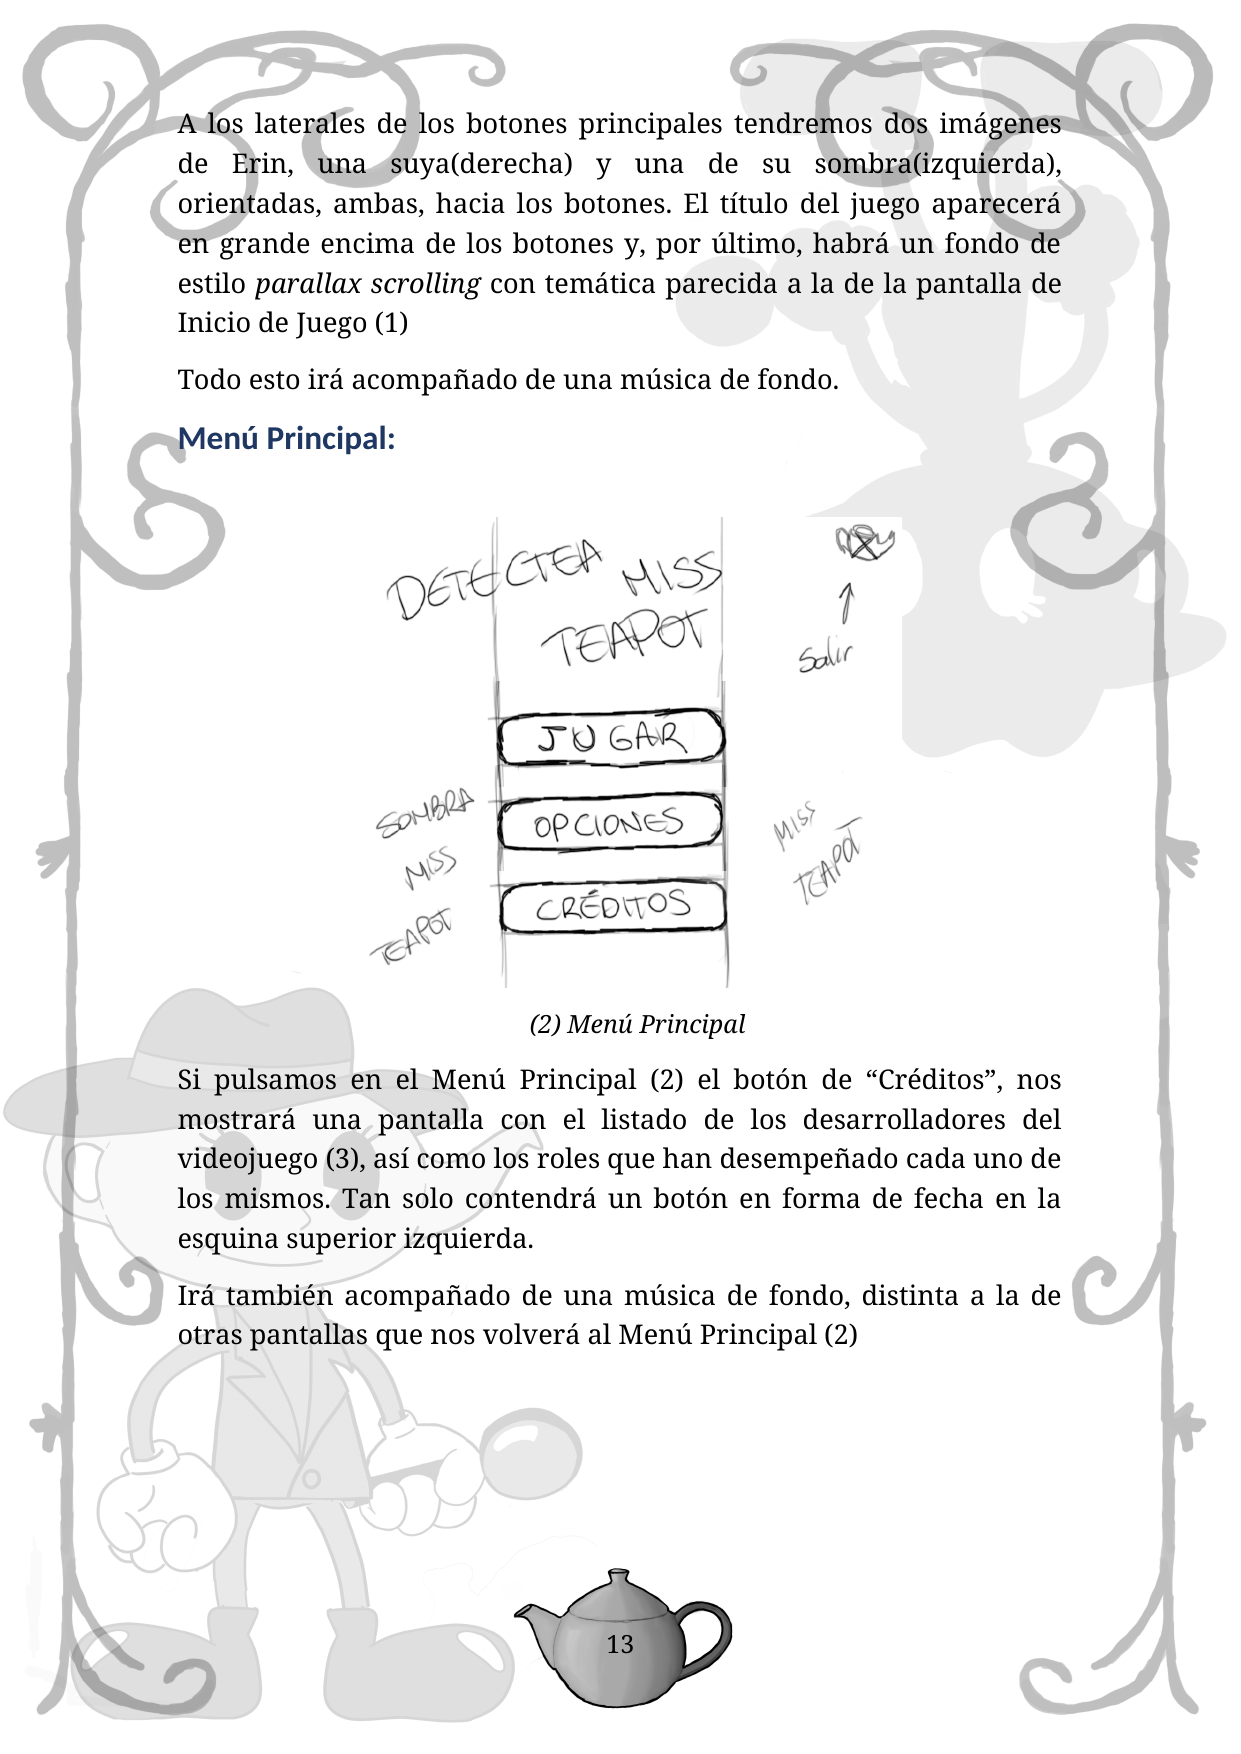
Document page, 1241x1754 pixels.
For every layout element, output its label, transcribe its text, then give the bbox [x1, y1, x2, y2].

text Si pulsamos en el Menú Principal (2) el botón de “Créditos”, nos mostrará una pantalla con el listado de los desarrolladores del videojuego (3), así como los roles que han desempeñado cada uno de los mismos. Tan solo contendrá un botón en forma de fecha en la esquina superior izquierda. [177, 1060, 1063, 1256]
subtitle Menú Principal: [177, 417, 1063, 457]
picture [0, 0, 1241, 1733]
text Todo esto irá acompañado de una música de fondo. [177, 360, 1063, 397]
text A los laterales de los botones principales tendremos dos imágenes de Erin, una suya(derecha) y una de su sombra(izquierda), orientadas, ambas, hacia los botones. El título del juego aparecerá en grande encima de los botones y, por último, habrá un fondo de estilo parallax scrolling con temática parecida a la de la pantalla de Inicio de Juego (1) [177, 105, 1063, 341]
text Irá también acompañado de una música de fondo, distinta a la de otras pantallas que nos volverá al Menú Principal (2) [177, 1276, 1063, 1353]
list Menú Principal [215, 1007, 1063, 1041]
